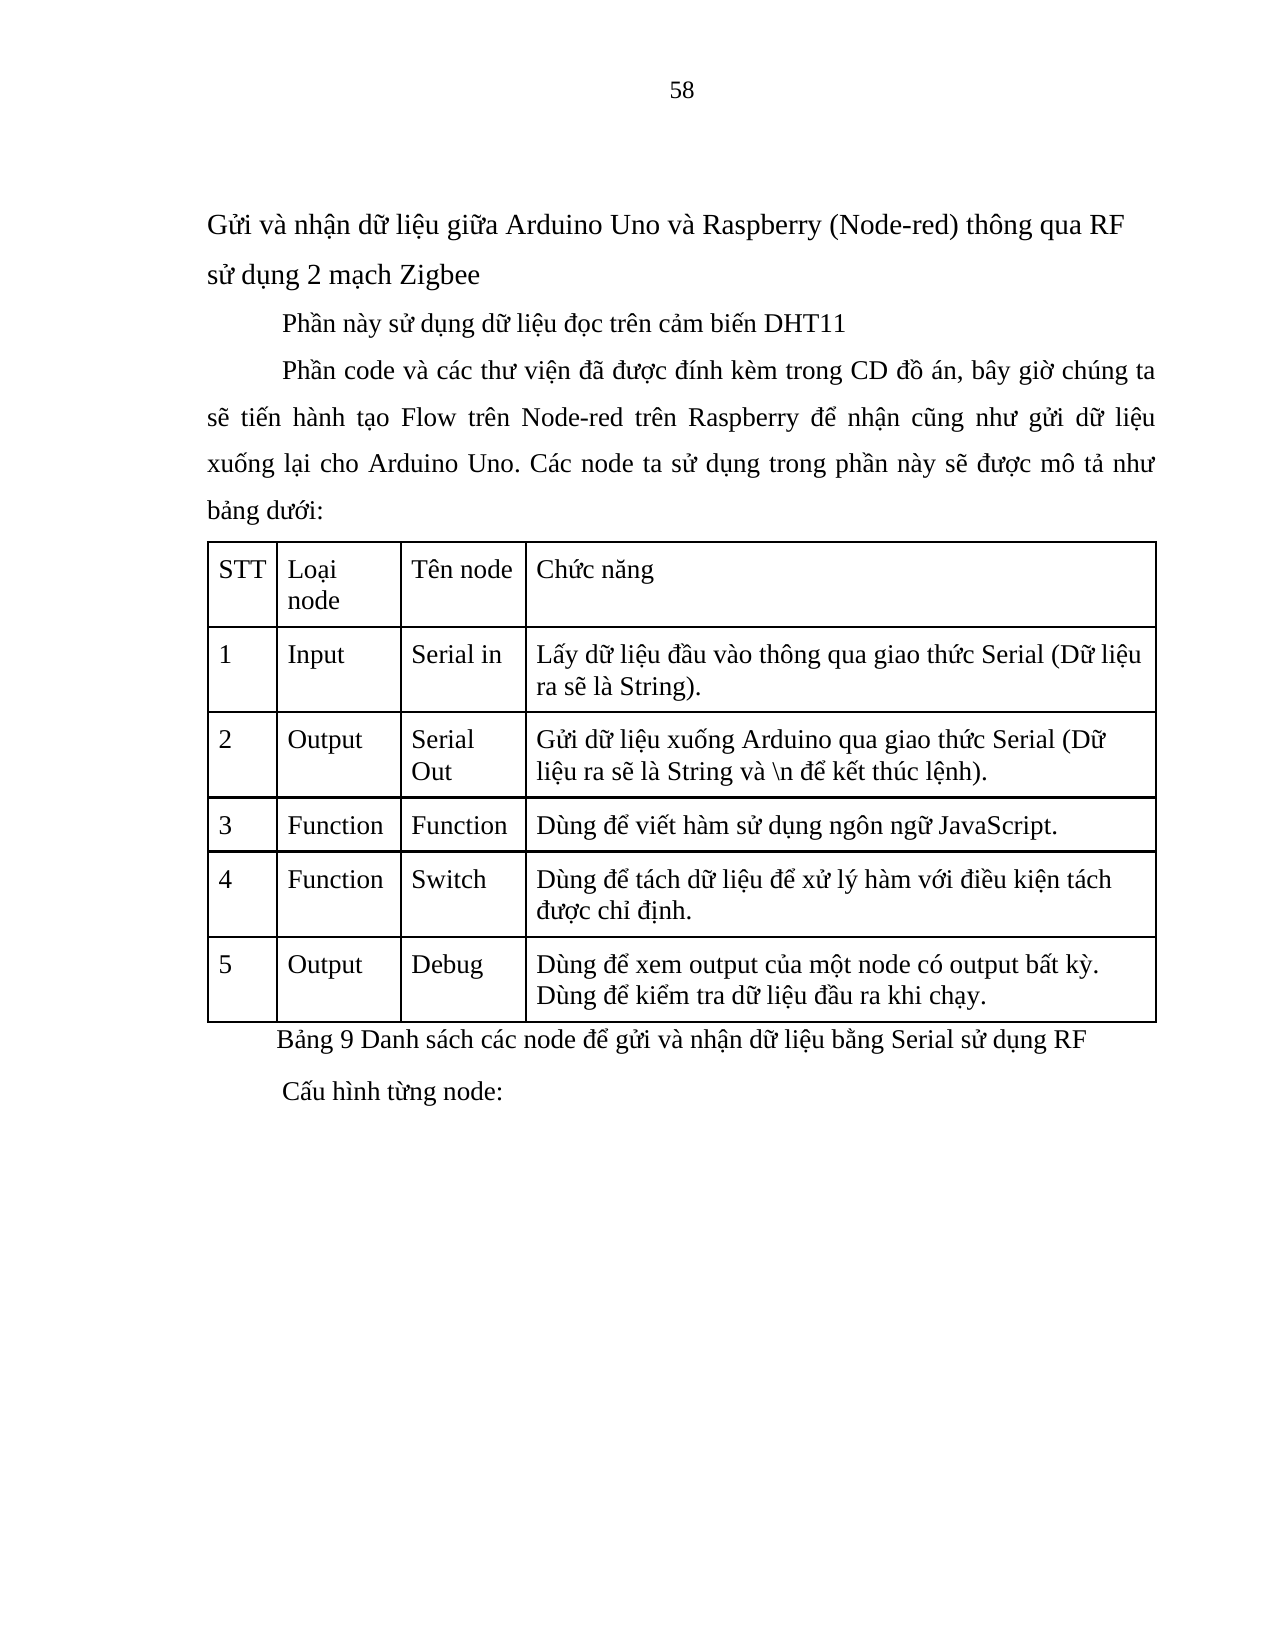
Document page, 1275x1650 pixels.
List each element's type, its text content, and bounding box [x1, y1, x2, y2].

table_cell Gửi dữ liệu xuống Arduino qua giao thức Serial (Dữ liệu ra sẽ là String và \n để kết thúc lệnh). [527, 713, 1155, 796]
table_header Tên node [402, 543, 525, 626]
table_header Loại node [278, 543, 400, 626]
table_cell Function [402, 799, 525, 850]
table_cell 5 [209, 938, 276, 1021]
text Gửi và nhận dữ liệu giữa Arduino Uno và Raspberry (Node-red) thông qua RF sử dụng 2 mạch Zigbee [207, 207, 1157, 291]
text Phần code và các thư viện đã được đính kèm trong CD đồ án, bây giờ chúng ta sẽ tiến hành tạo Flow trên Node-red trên Raspberry để nhận cũng như gửi dữ liệu xuống lại cho Arduino Uno. Các node ta sử dụng trong phần này sẽ được mô tả như bảng dưới: [207, 354, 1157, 525]
table_cell Dùng để xem output của một node có output bất kỳ. Dùng để kiểm tra dữ liệu đầu ra khi chạy. [527, 938, 1155, 1021]
table_cell Input [278, 628, 400, 711]
table_cell 1 [209, 628, 276, 711]
table_cell 4 [209, 853, 276, 936]
table_cell Debug [402, 938, 525, 1021]
table_header STT [209, 543, 276, 626]
table_cell Output [278, 713, 400, 796]
table_cell Dùng để tách dữ liệu để xử lý hàm với điều kiện tách được chỉ định. [527, 853, 1155, 936]
text Phần này sử dụng dữ liệu đọc trên cảm biến DHT11 [207, 307, 1157, 338]
table_cell 3 [209, 799, 276, 850]
table_cell Lấy dữ liệu đầu vào thông qua giao thức Serial (Dữ liệu ra sẽ là String). [527, 628, 1155, 711]
table_cell Dùng để viết hàm sử dụng ngôn ngữ JavaScript. [527, 799, 1155, 850]
table_cell Switch [402, 853, 525, 936]
table_cell 2 [209, 713, 276, 796]
text Cấu hình từng node: [207, 1075, 1157, 1106]
table_cell Function [278, 799, 400, 850]
table_header Chức năng [527, 543, 1155, 626]
table_cell Serial Out [402, 713, 525, 796]
table_cell Function [278, 853, 400, 936]
table_cell Output [278, 938, 400, 1021]
table_cell Serial in [402, 628, 525, 711]
